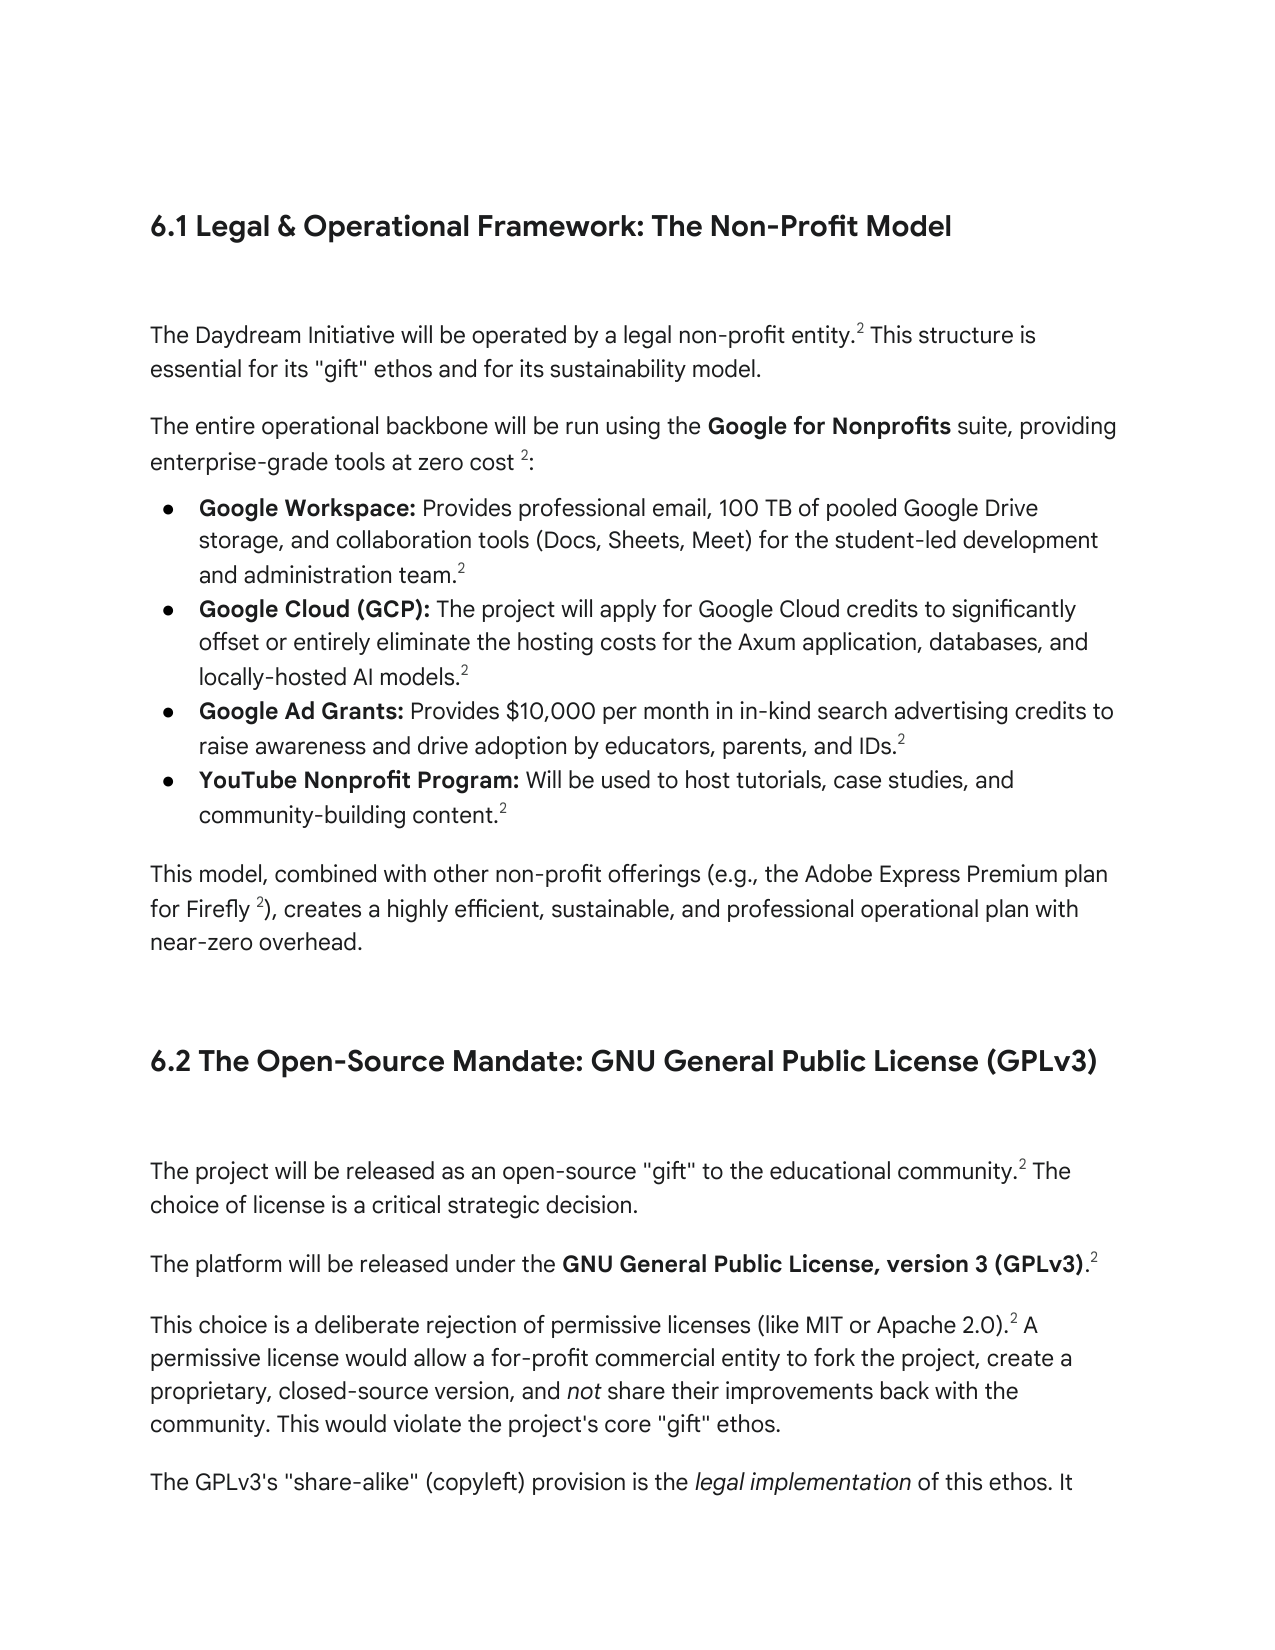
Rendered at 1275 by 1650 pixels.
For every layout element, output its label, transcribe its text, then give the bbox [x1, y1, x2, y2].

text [150, 1468, 1125, 1496]
text The platform will be released under the GNU General Public License, version 3 (GPLv3).2 [150, 1248, 1125, 1280]
subtitle 6.1 Legal & Operational Framework: The Non-Profit Model [150, 208, 1125, 244]
list Google Workspace: Provides professional email, 100 TB of pooled Google Drive storage, and collaboration tools (Docs, Sheets, Meet) for the student-led development and administration team.2 [161, 494, 1125, 591]
text This choice is a deliberate rejection of permissive licenses (like MIT or Apache 2.0).2 A permissive license would allow a for-profit commercial entity to fork the project, create a proprietary, closed-source version, and not share their improvements back with the community. This would violate the project's core "gift" ethos. [150, 1309, 1125, 1439]
text The project will be released as an open-source "gift" to the educational community.2 The choice of license is a critical strategic decision. [150, 1156, 1125, 1219]
text The entire operational backbone will be run using the Google for Nonprofits suite, providing enterprise-grade tools at zero cost 2: [150, 413, 1125, 477]
list Google Cloud (GCP): The project will apply for Google Cloud credits to significantly offset or entirely eliminate the hosting costs for the Axum application, databases, and locally-hosted AI models.2 [161, 596, 1125, 693]
list Google Ad Grants: Provides $10,000 per month in in-kind search advertising credits to raise awareness and drive adoption by educators, parents, and IDs.2 [161, 697, 1125, 762]
text This model, combined with other non-profit offerings (e.g., the Adobe Express Premium plan for Firefly 2), creates a highly efficient, sustainable, and professional operational plan with near-zero overhead. [150, 860, 1125, 957]
text The Daydream Initiative will be operated by a legal non-profit entity.2 This structure is essential for its "gift" ethos and for its sustainability model. [150, 319, 1125, 384]
list YouTube Nonprofit Program: Will be used to host tutorials, case studies, and community-building content.2 [161, 766, 1125, 830]
subtitle 6.2 The Open-Source Mandate: GNU General Public License (GPLv3) [150, 1044, 1125, 1080]
